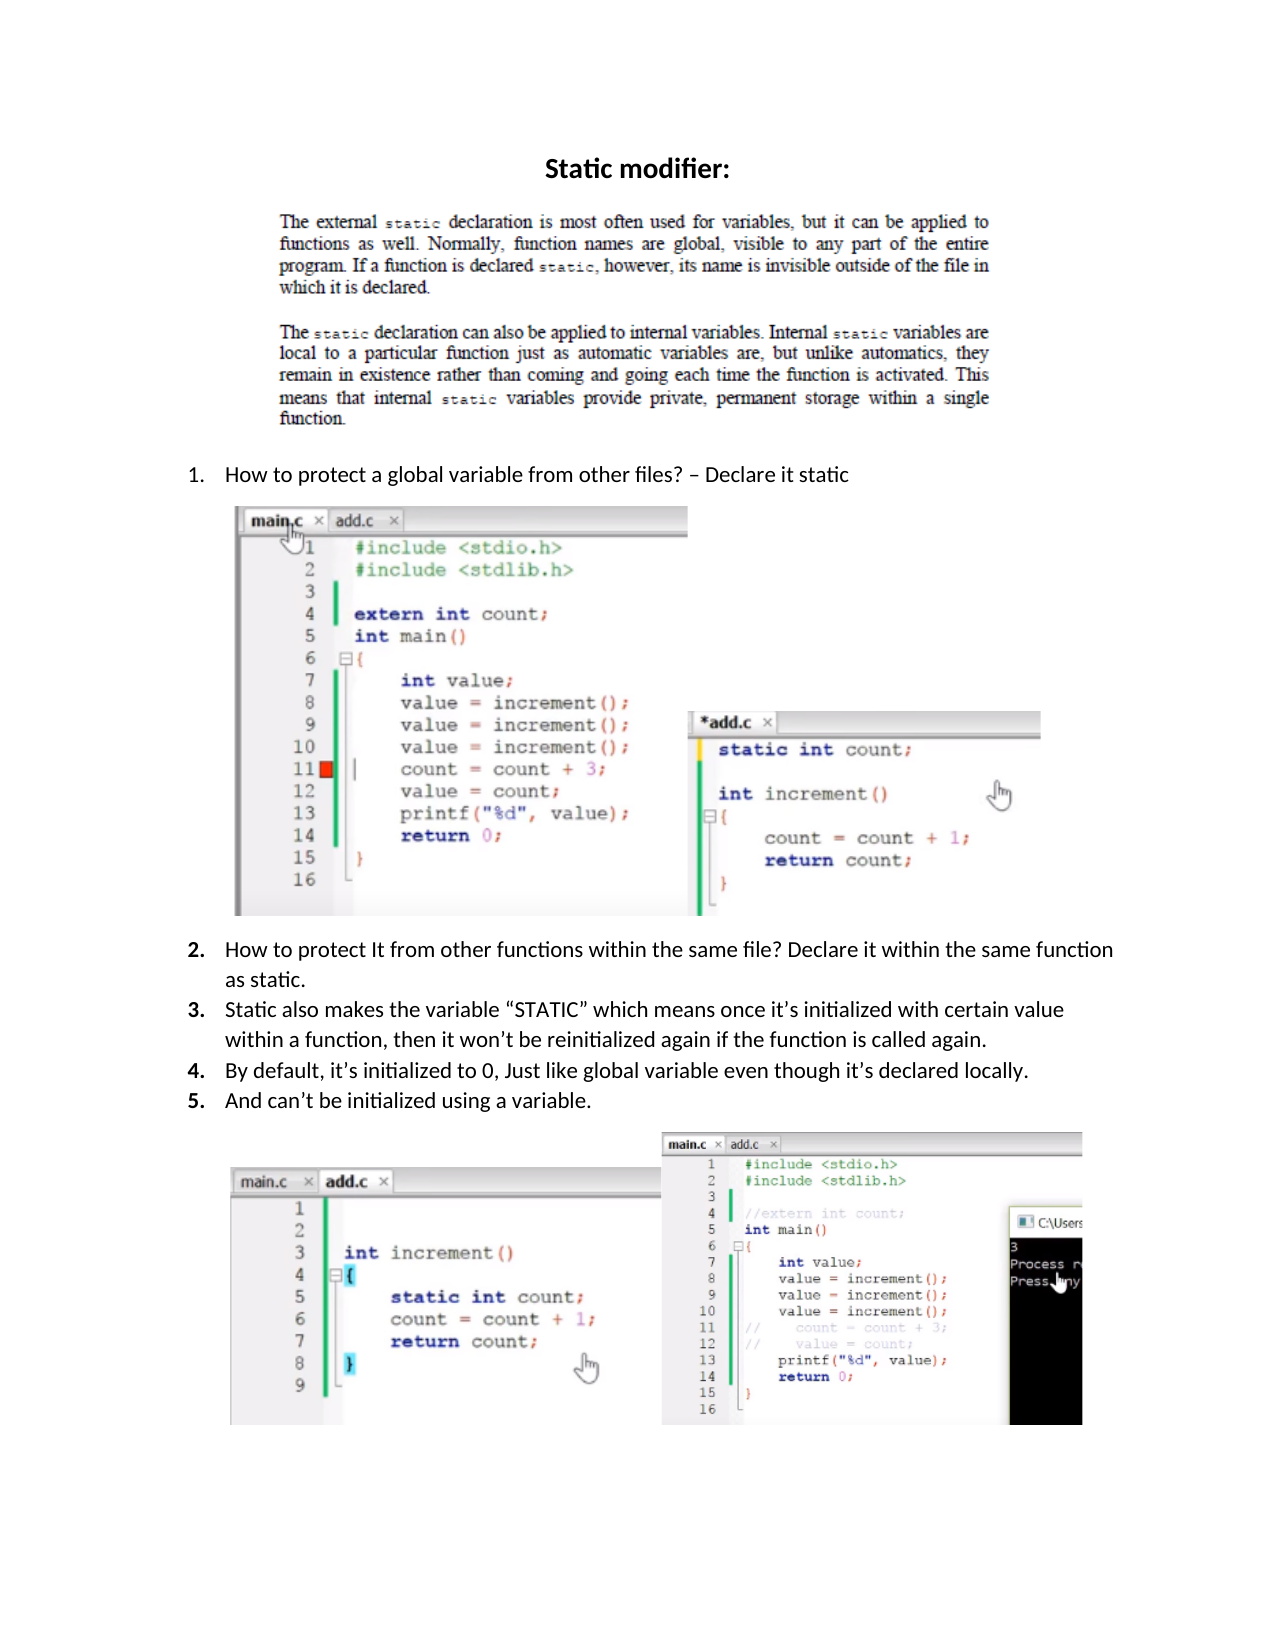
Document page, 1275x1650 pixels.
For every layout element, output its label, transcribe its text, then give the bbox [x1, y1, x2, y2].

picture [271, 205, 1004, 441]
list How to protect a global variable from other files? – Declare it static [187, 460, 1125, 488]
list How to protect It from other functions within the same file? Declare it within the same function as static. [187, 935, 1125, 993]
text Static modifier: [150, 150, 1125, 186]
list By default, it’s initialized to 0, Just like global variable even though it’s declared locally. [187, 1056, 1125, 1084]
picture [230, 1132, 1083, 1425]
picture [234, 506, 1041, 916]
list Static also makes the variable “STATIC” which means once it’s initialized with certain value within a function, then it won’t be reinitialized again if the function is called again. [187, 995, 1125, 1053]
list And can’t be initialized using a variable. [187, 1086, 1125, 1114]
